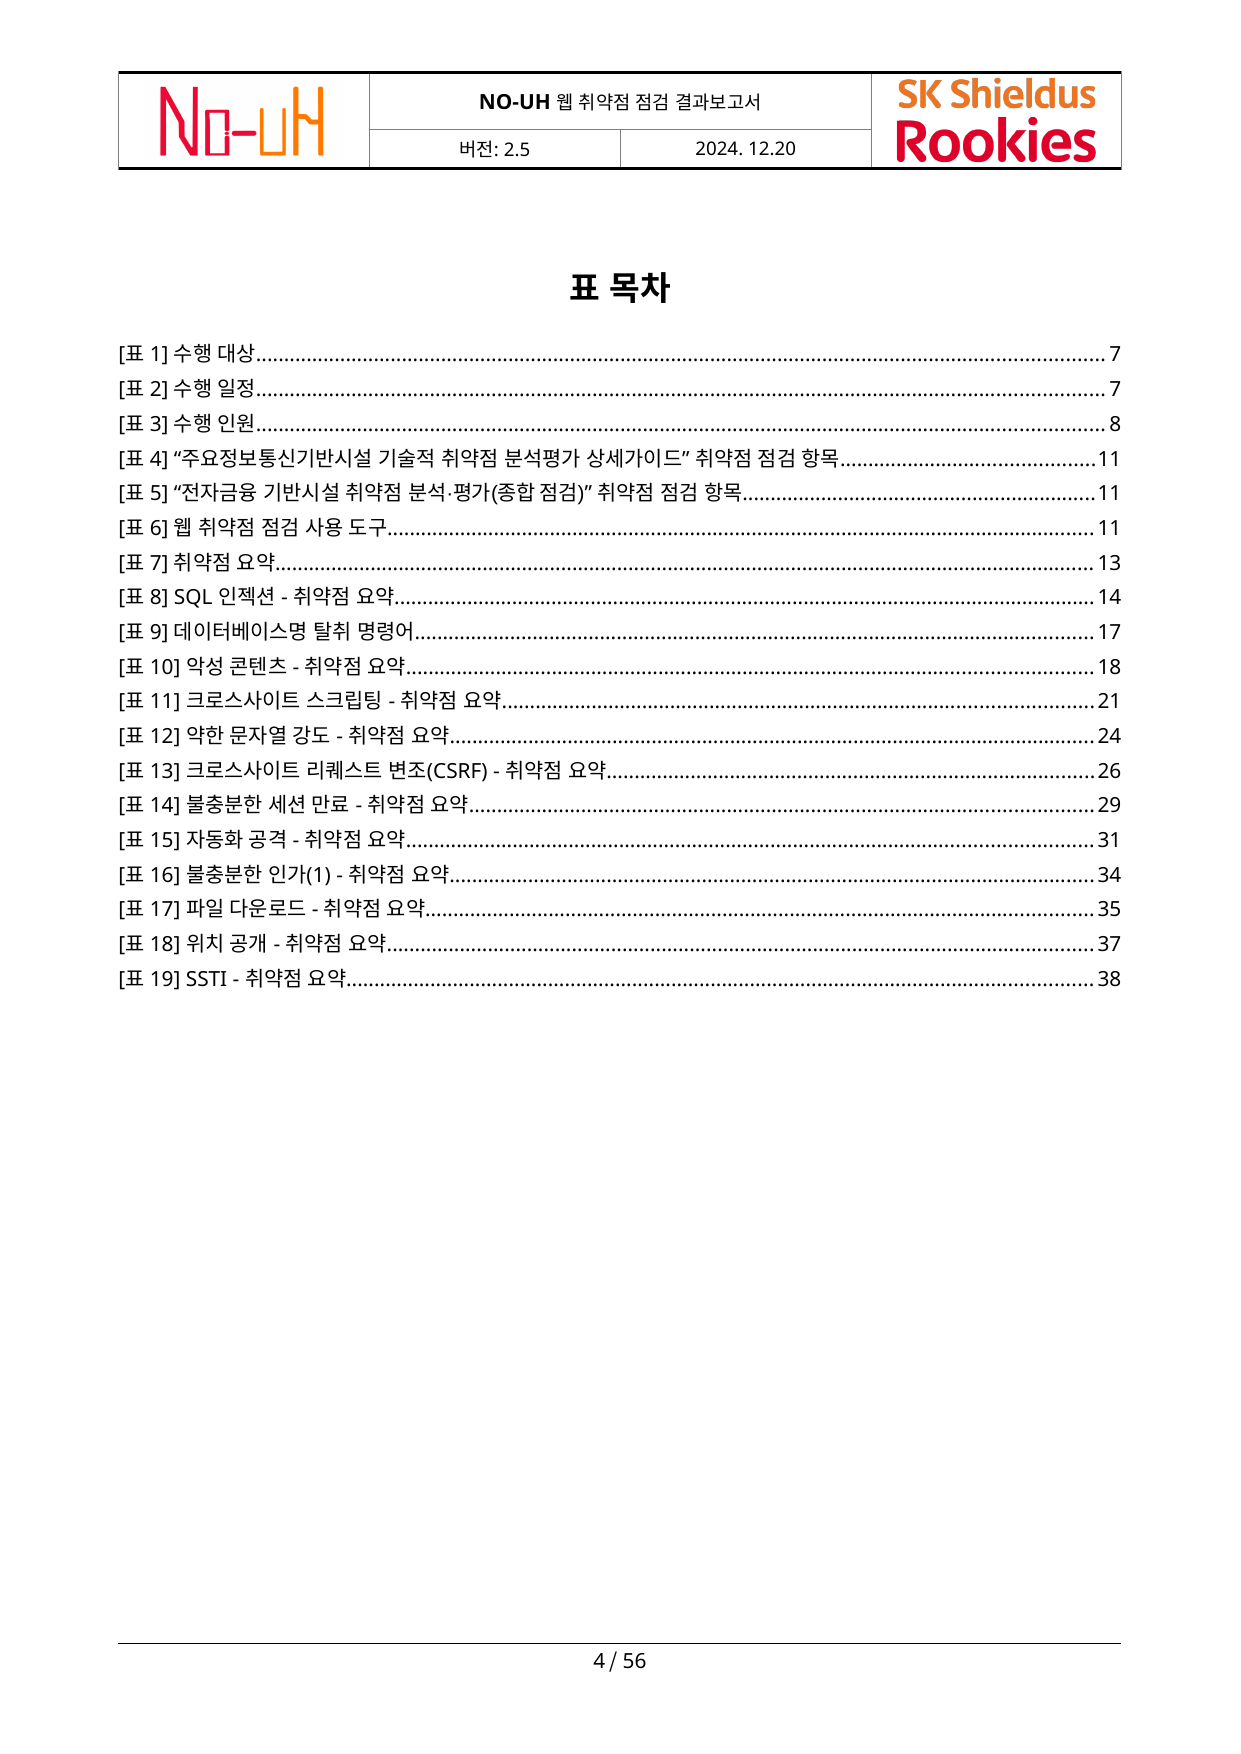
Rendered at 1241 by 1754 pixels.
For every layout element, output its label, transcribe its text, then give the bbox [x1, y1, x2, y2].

text [표 17] 파일 다운로드 - 취약점 요약 35 [118, 894, 1122, 923]
text [표 13] 크로스사이트 리퀘스트 변조(CSRF) - 취약점 요약 26 [118, 756, 1122, 784]
text [표 5] “전자금융 기반시설 취약점 분석·평가(종합 점검)” 취약점 점검 항목 11 [118, 478, 408, 507]
text [표 11] 크로스사이트 스크립팅 - 취약점 요약 21 [118, 686, 1122, 715]
text [표 15] 자동화 공격 - 취약점 요약 31 [118, 825, 1122, 854]
text [표 4] “주요정보통신기반시설 기술적 취약점 분석평가 상세가이드” 취약점 점검 항목 11 [118, 444, 1122, 472]
text [표 1] 수행 대상 7 [118, 339, 1122, 368]
text [표 10] 악성 콘텐츠 - 취약점 요약 18 [118, 652, 1122, 680]
text [표 2] 수행 일정 7 [118, 374, 1122, 403]
picture [895, 73, 1097, 167]
text [표 6] 웹 취약점 점검 사용 도구 11 [118, 513, 1122, 541]
text [표 3] 수행 인원 8 [118, 409, 1122, 437]
text [표 18] 위치 공개 - 취약점 요약 37 [118, 929, 1122, 958]
text [표 5] “전자금융 기반시설 취약점 분석·평가(종합 점검)” 취약점 점검 항목 11 [577, 478, 1122, 507]
text [표 8] SQL 인젝션 - 취약점 요약 14 [118, 582, 1122, 611]
text [표 9] 데이터베이스명 탈취 명령어 17 [118, 617, 1122, 646]
picture [143, 81, 345, 159]
text [표 12] 약한 문자열 강도 - 취약점 요약 24 [118, 721, 1122, 749]
text [표 16] 불충분한 인가(1) - 취약점 요약 34 [118, 860, 1122, 888]
text [표 19] SSTI - 취약점 요약 38 [118, 964, 1122, 992]
text [표 7] 취약점 요약 13 [118, 548, 1122, 576]
text [표 14] 불충분한 세션 만료 - 취약점 요약 29 [118, 791, 1122, 819]
text 표 목차 [118, 261, 1122, 309]
